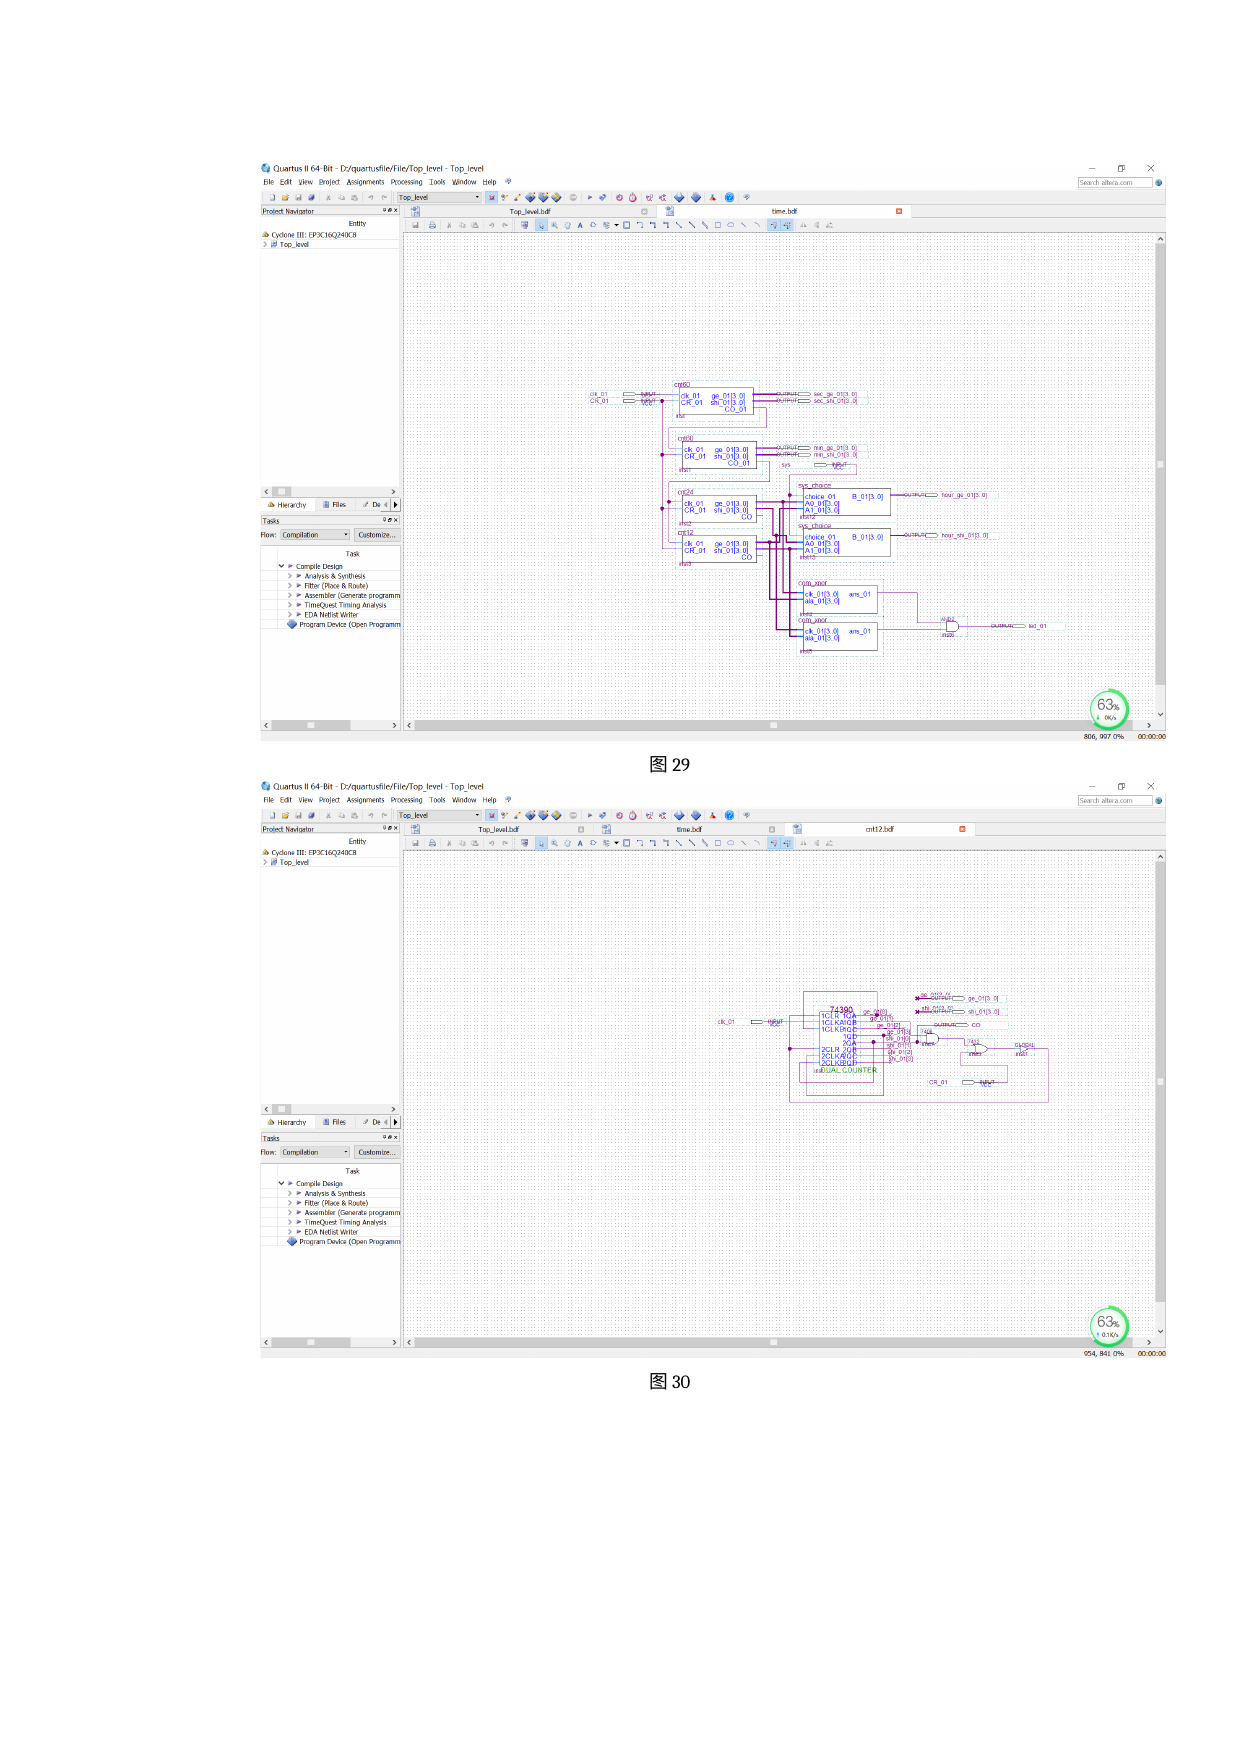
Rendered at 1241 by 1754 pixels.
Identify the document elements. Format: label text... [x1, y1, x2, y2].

text 图 29 [217, 747, 1122, 779]
text 图 30 [217, 1364, 1122, 1397]
picture [260, 162, 1166, 741]
picture [260, 779, 1166, 1358]
